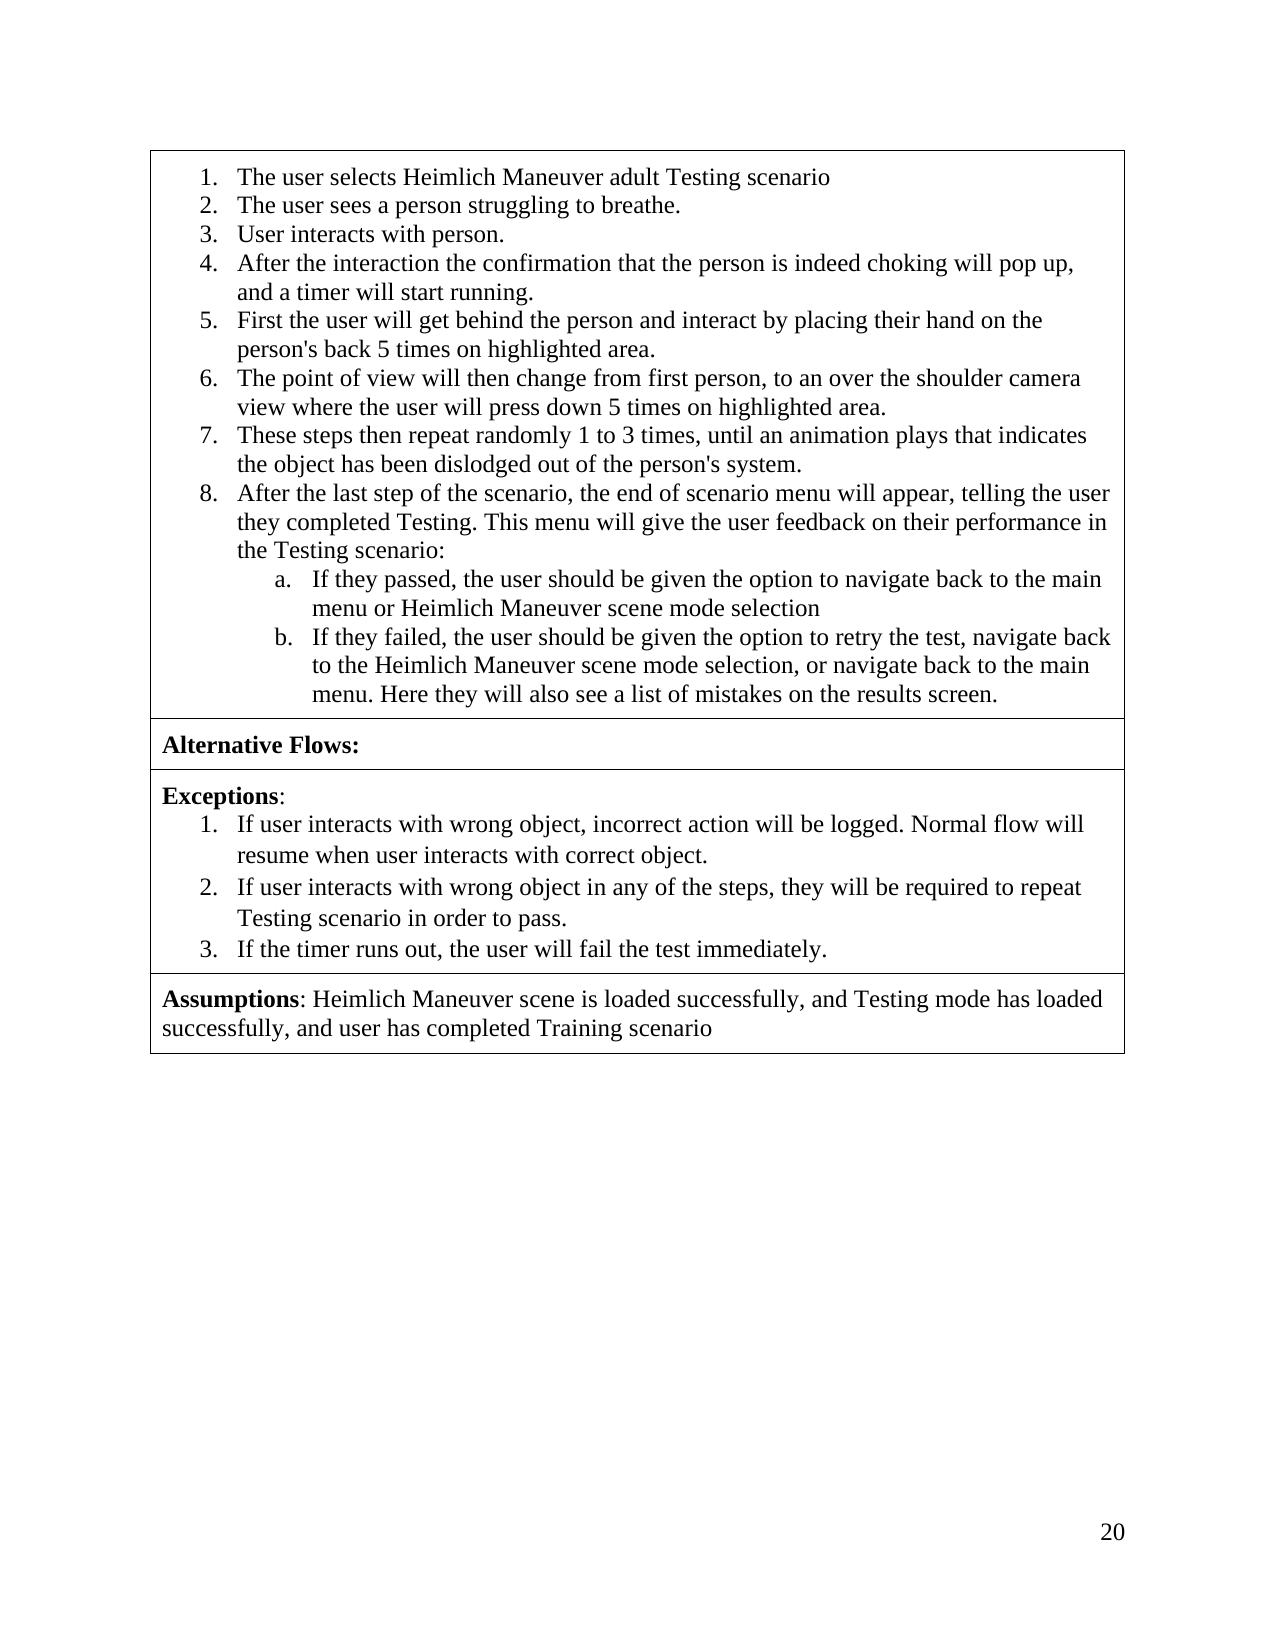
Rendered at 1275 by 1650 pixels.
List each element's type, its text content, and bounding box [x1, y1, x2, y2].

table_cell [151, 151, 1124, 718]
table_cell Exceptions: If user interacts with wrong object, incorrect action will be logged. Normal flow will resume when user interacts with correct object. If user interacts with wrong object in any of the steps, they will be required to repeat Testing scenario in order to pass. If the timer runs out, the user will fail the test immediately. [151, 770, 1124, 973]
table_cell Assumptions: Heimlich Maneuver scene is loaded successfully, and Testing mode has loaded successfully, and user has completed Training scenario [151, 974, 1124, 1052]
table_cell Alternative Flows: [151, 719, 1124, 769]
